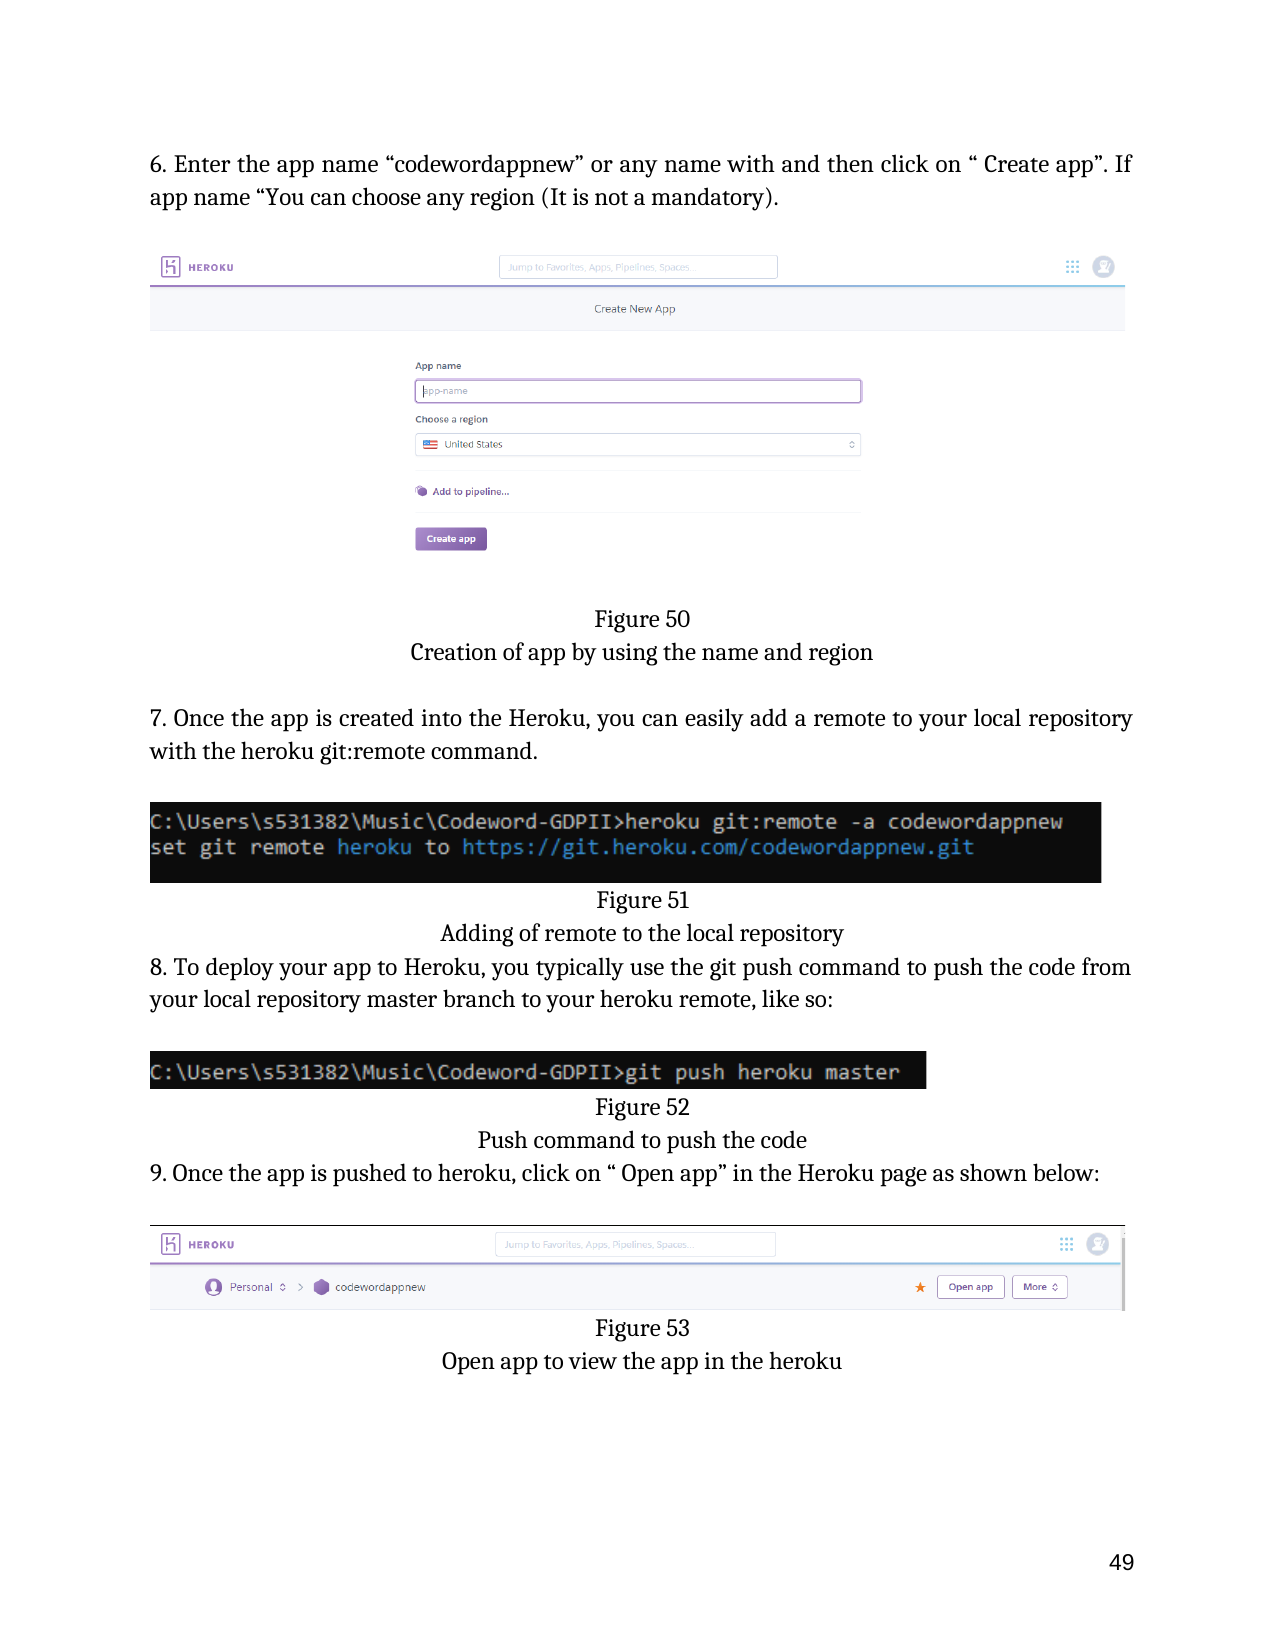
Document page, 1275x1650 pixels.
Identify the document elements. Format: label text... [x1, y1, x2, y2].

picture [150, 249, 1125, 568]
text Figure 53 [150, 1314, 1134, 1343]
text Open app to view the app in the heroku [150, 1347, 1134, 1376]
picture [150, 1051, 927, 1089]
text Push command to push the code [150, 1126, 1134, 1154]
text Adding of remote to the local repository [150, 919, 1134, 948]
text 6. Enter the app name “codewordappnew” or any name with and then click on “ Create app”. If app name “You can choose any region (It is not a mandatory). [150, 150, 1134, 212]
text Creation of app by using the name and region [150, 638, 1134, 666]
text 8. To deploy your app to Heroku, you typically use the git push command to push the code from your local repository master branch to your heroku remote, like so: [150, 952, 1134, 1014]
text Figure 52 [150, 1093, 1134, 1122]
picture [150, 1225, 1125, 1311]
text Figure 50 [150, 605, 1134, 633]
text 9. Once the app is pushed to heroku, click on “ Open app” in the Heroku page as shown below: [150, 1159, 1134, 1188]
text Figure 51 [150, 886, 1134, 915]
picture [150, 802, 1102, 883]
text 7. Once the app is created into the Heroku, you can easily add a remote to your local repository with the heroku git:remote command. [150, 704, 1134, 766]
